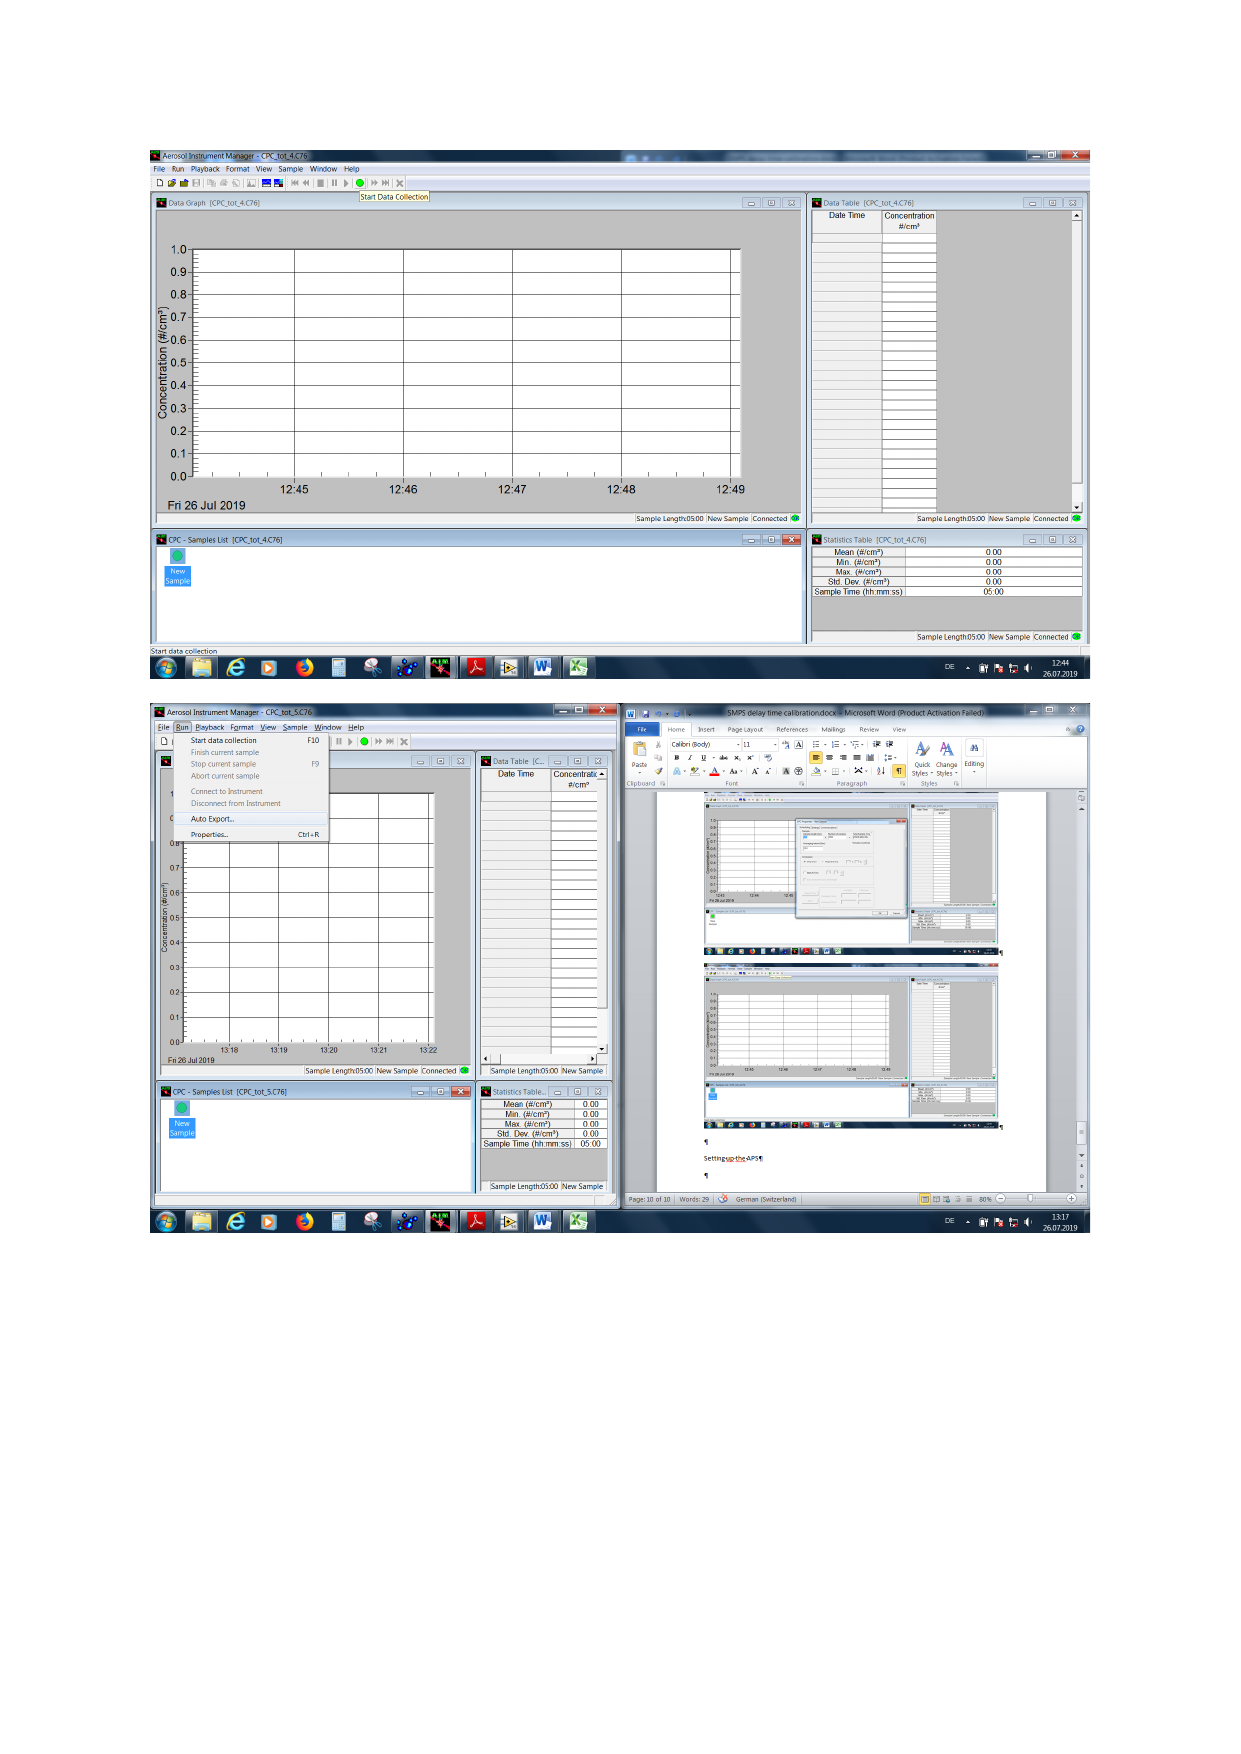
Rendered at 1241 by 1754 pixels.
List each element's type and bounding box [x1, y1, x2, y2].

picture [150, 703, 1091, 1233]
picture [150, 150, 1091, 679]
